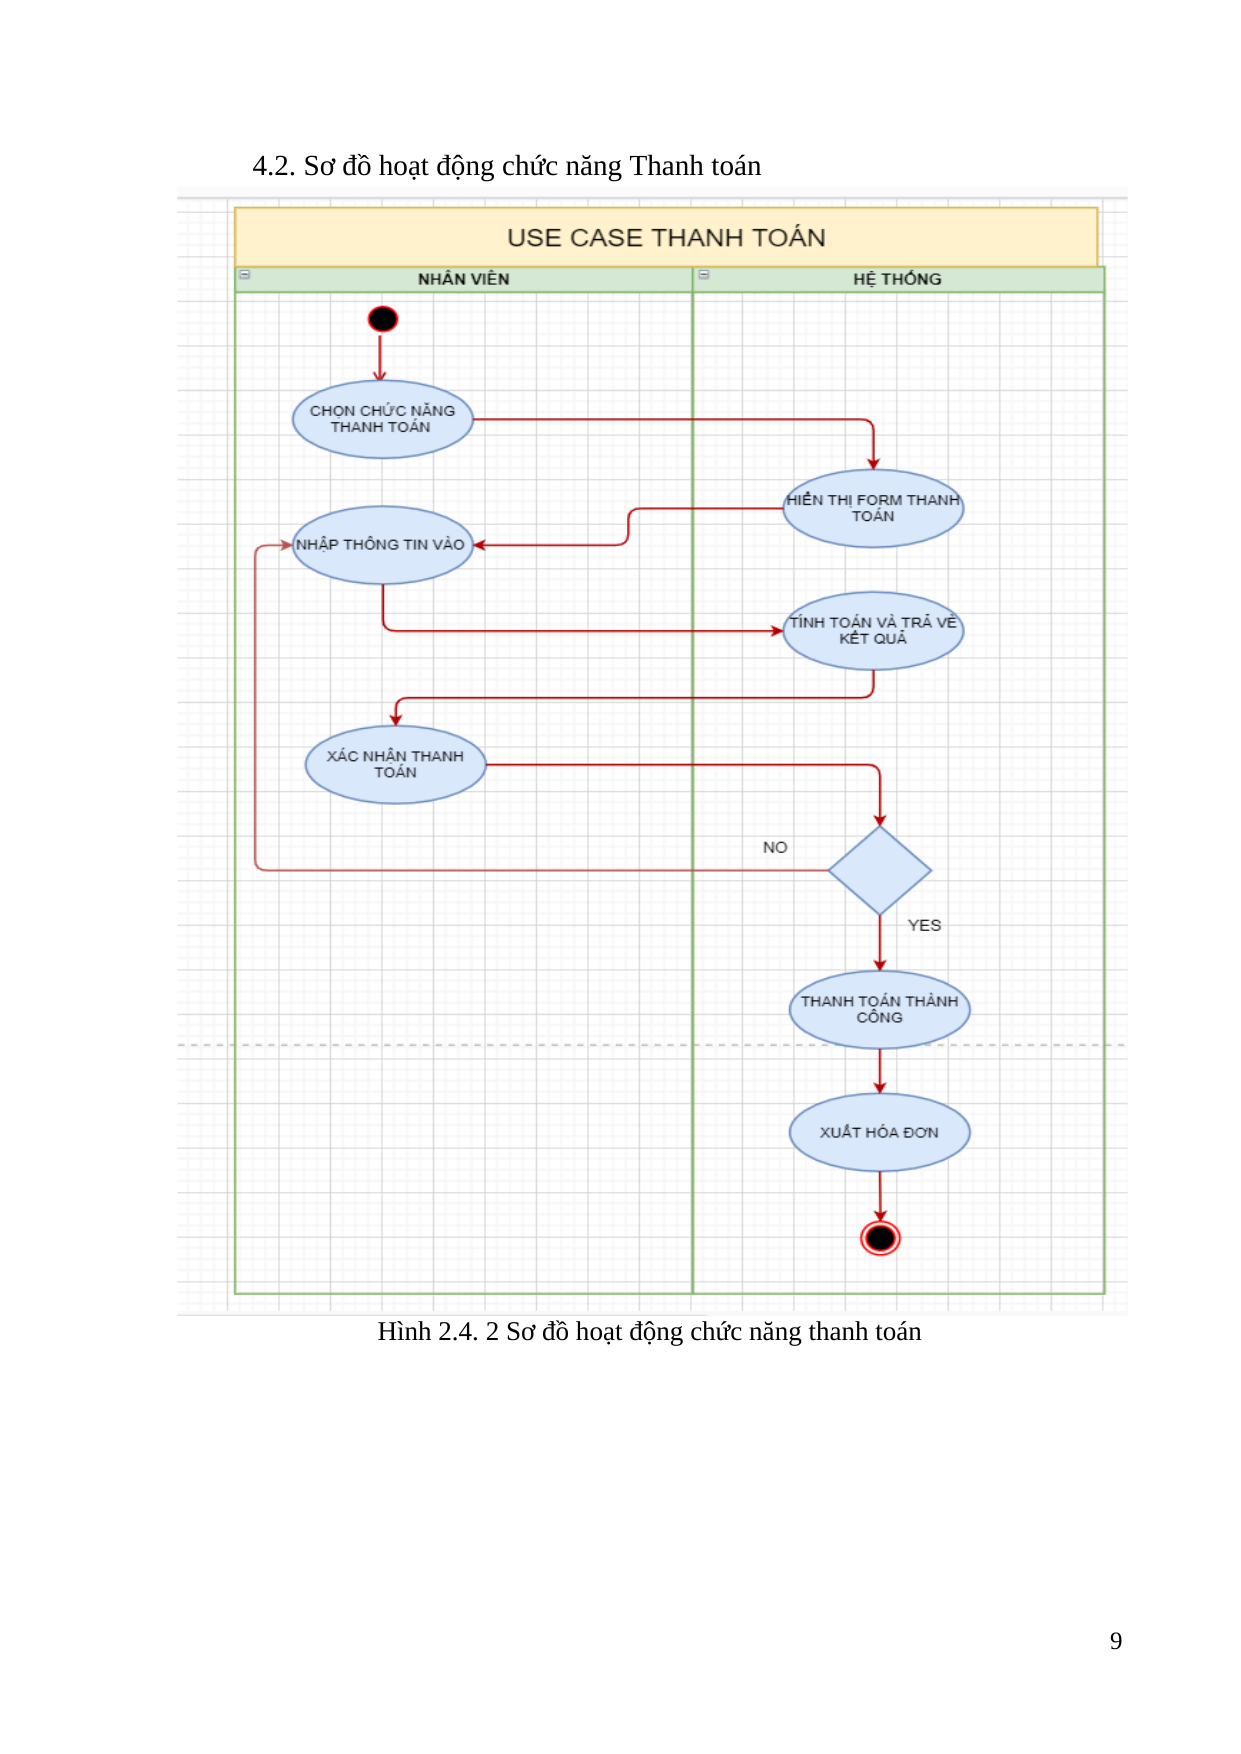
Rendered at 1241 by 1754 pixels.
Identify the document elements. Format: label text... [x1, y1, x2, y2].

text Hình 2.4. 2 Sơ đồ hoạt động chức năng thanh toán [177, 1316, 1122, 1346]
subtitle 4.2. Sơ đồ hoạt động chức năng Thanh toán [252, 148, 1122, 181]
